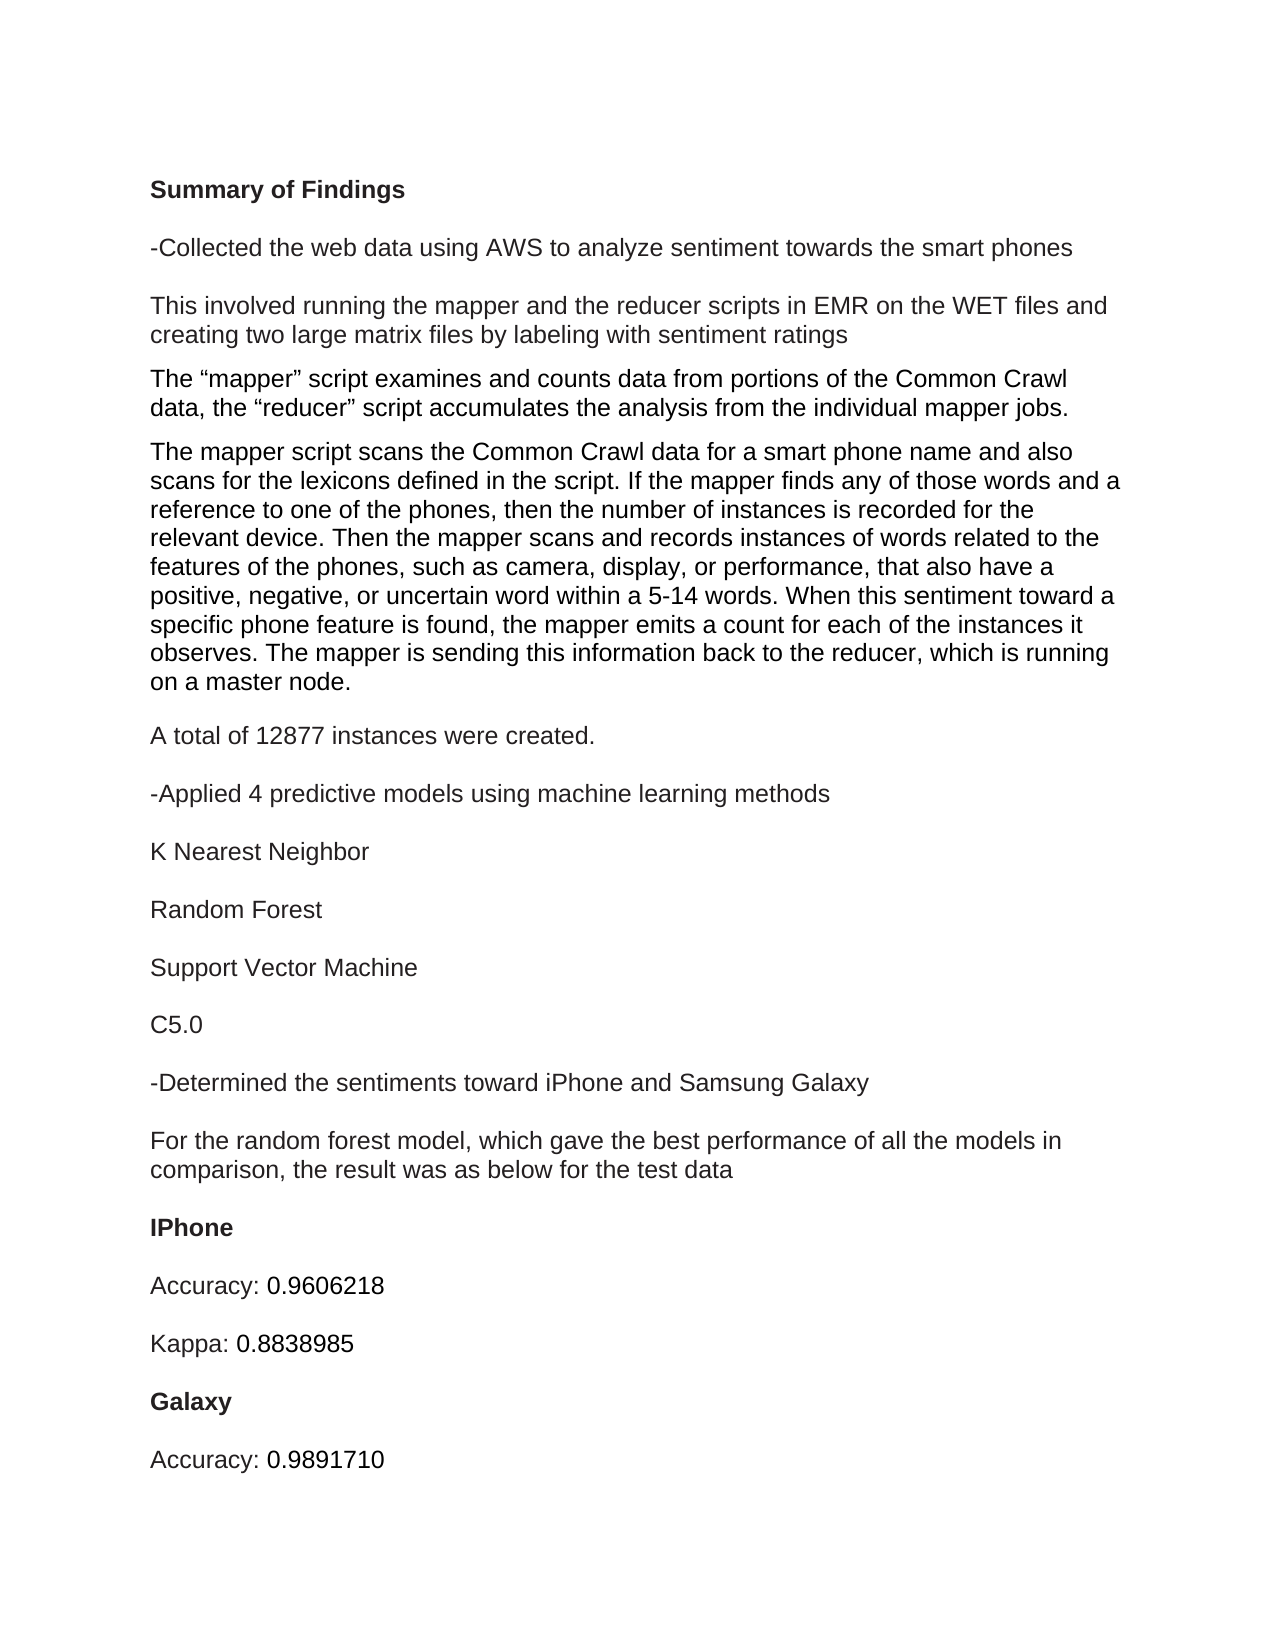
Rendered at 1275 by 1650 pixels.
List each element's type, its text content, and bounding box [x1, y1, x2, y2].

text The “mapper” script examines and counts data from portions of the Common Crawl data, the “reducer” script accumulates the analysis from the individual mapper jobs. [150, 364, 1125, 421]
text K Nearest Neighbor [150, 837, 1125, 865]
text This involved running the mapper and the reducer scripts in EMR on the WET files and creating two large matrix files by labeling with sentiment ratings [150, 291, 1125, 348]
text Accuracy: 0.9606218 [150, 1271, 1125, 1299]
text For the random forest model, which gave the best performance of all the models in comparison, the result was as below for the test data [150, 1126, 1125, 1184]
text -Determined the sentiments toward iPhone and Samsung Galaxy [150, 1068, 1125, 1097]
text IPhone [150, 1213, 1125, 1242]
text Galaxy [150, 1387, 1125, 1415]
text Support Vector Machine [150, 952, 1125, 981]
text Accuracy: 0.9891710 [150, 1444, 1125, 1473]
text -Applied 4 predictive models using machine learning methods [150, 779, 1125, 807]
text C5.0 [150, 1010, 1125, 1039]
text The mapper script scans the Common Crawl data for a smart phone name and also scans for the lexicons defined in the script. If the mapper finds any of those words and a reference to one of the phones, then the number of instances is recorded for the relevant device. Then the mapper scans and records instances of words related to the features of the phones, such as camera, display, or performance, that also have a positive, negative, or uncertain word within a 5-14 words. When this sentiment toward a specific phone feature is found, the mapper emits a count for each of the instances it observes. The mapper is sending this information back to the reducer, which is running on a master node. [150, 437, 1125, 696]
text Kappa: 0.8838985 [150, 1329, 1125, 1357]
text A total of 12877 instances were created. [150, 721, 1125, 749]
text -Collected the web data using AWS to analyze sentiment towards the smart phones [150, 233, 1125, 262]
text Summary of Findings [150, 175, 1125, 204]
text Random Forest [150, 894, 1125, 923]
